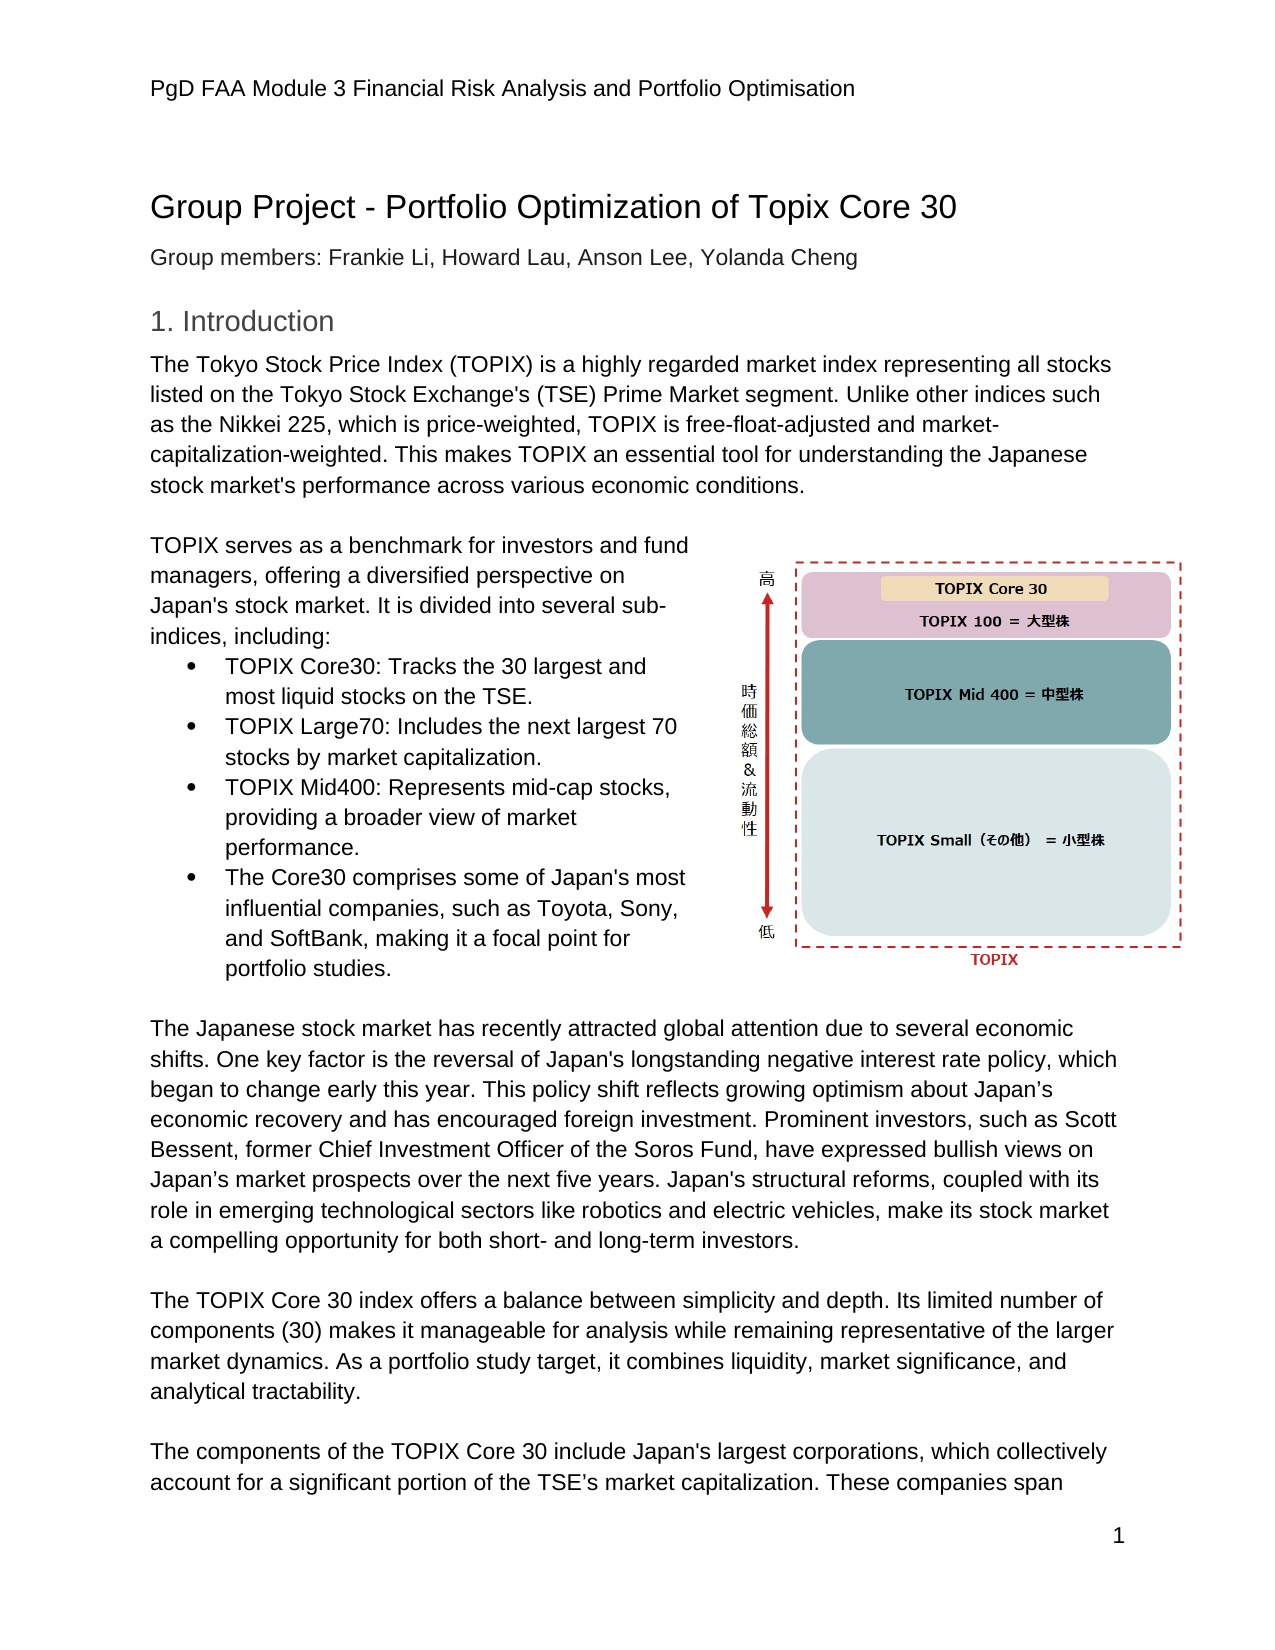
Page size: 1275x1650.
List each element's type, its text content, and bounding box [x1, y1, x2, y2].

list TOPIX Core30: Tracks the 30 largest and most liquid stocks on the TSE. [187, 653, 715, 709]
list TOPIX Large70: Includes the next largest 70 stocks by market capitalization. [187, 713, 715, 770]
text The Japanese stock market has recently attracted global attention due to several economic shifts. One key factor is the reversal of Japan's longstanding negative interest rate policy, which began to change early this year. This policy shift reflects growing optimism about Japan’s economic recovery and has encouraged foreign investment. Prominent investors, such as Scott Bessent, former Chief Investment Officer of the Soros Fund, have expressed bullish views on Japan’s market prospects over the next five years. Japan's structural reforms, coupled with its role in emerging technological sectors like robotics and electric vehicles, make its stock market a compelling opportunity for both short- and long-term investors. [150, 1015, 1125, 1253]
text The Tokyo Stock Price Index (TOPIX) is a highly regarded market index representing all stocks listed on the Tokyo Stock Exchange's (TSE) Prime Market segment. Unlike other indices such as the Nikkei 225, which is price-weighted, TOPIX is free-float-adjusted and market-capitalization-weighted. This makes TOPIX an essential tool for understanding the Japanese stock market's performance across various economic conditions. [150, 351, 1125, 498]
list TOPIX Mid400: Represents mid-cap stocks, providing a broader view of market performance. [187, 774, 715, 860]
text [150, 1438, 1125, 1495]
text TOPIX serves as a benchmark for investors and fund managers, offering a diversified perspective on Japan's stock market. It is divided into several sub-indices, including: [150, 532, 1125, 649]
subtitle Group Project - Portfolio Optimization of Topix Core 30 [150, 187, 1125, 226]
text Group members: Frankie Li, Howard Lau, Anson Lee, Yolanda Cheng [150, 244, 1125, 271]
subtitle 1. Introduction [150, 304, 1125, 337]
text The TOPIX Core 30 index offers a balance between simplicity and depth. Its limited number of components (30) makes it manageable for analysis while remaining representative of the larger market dynamics. As a portfolio study target, it combines liquidity, market significance, and analytical tractability. [150, 1287, 1125, 1404]
picture [715, 549, 1220, 976]
list The Core30 comprises some of Japan's most influential companies, such as Toyota, Sony, and SoftBank, making it a focal point for portfolio studies. [187, 864, 1125, 981]
